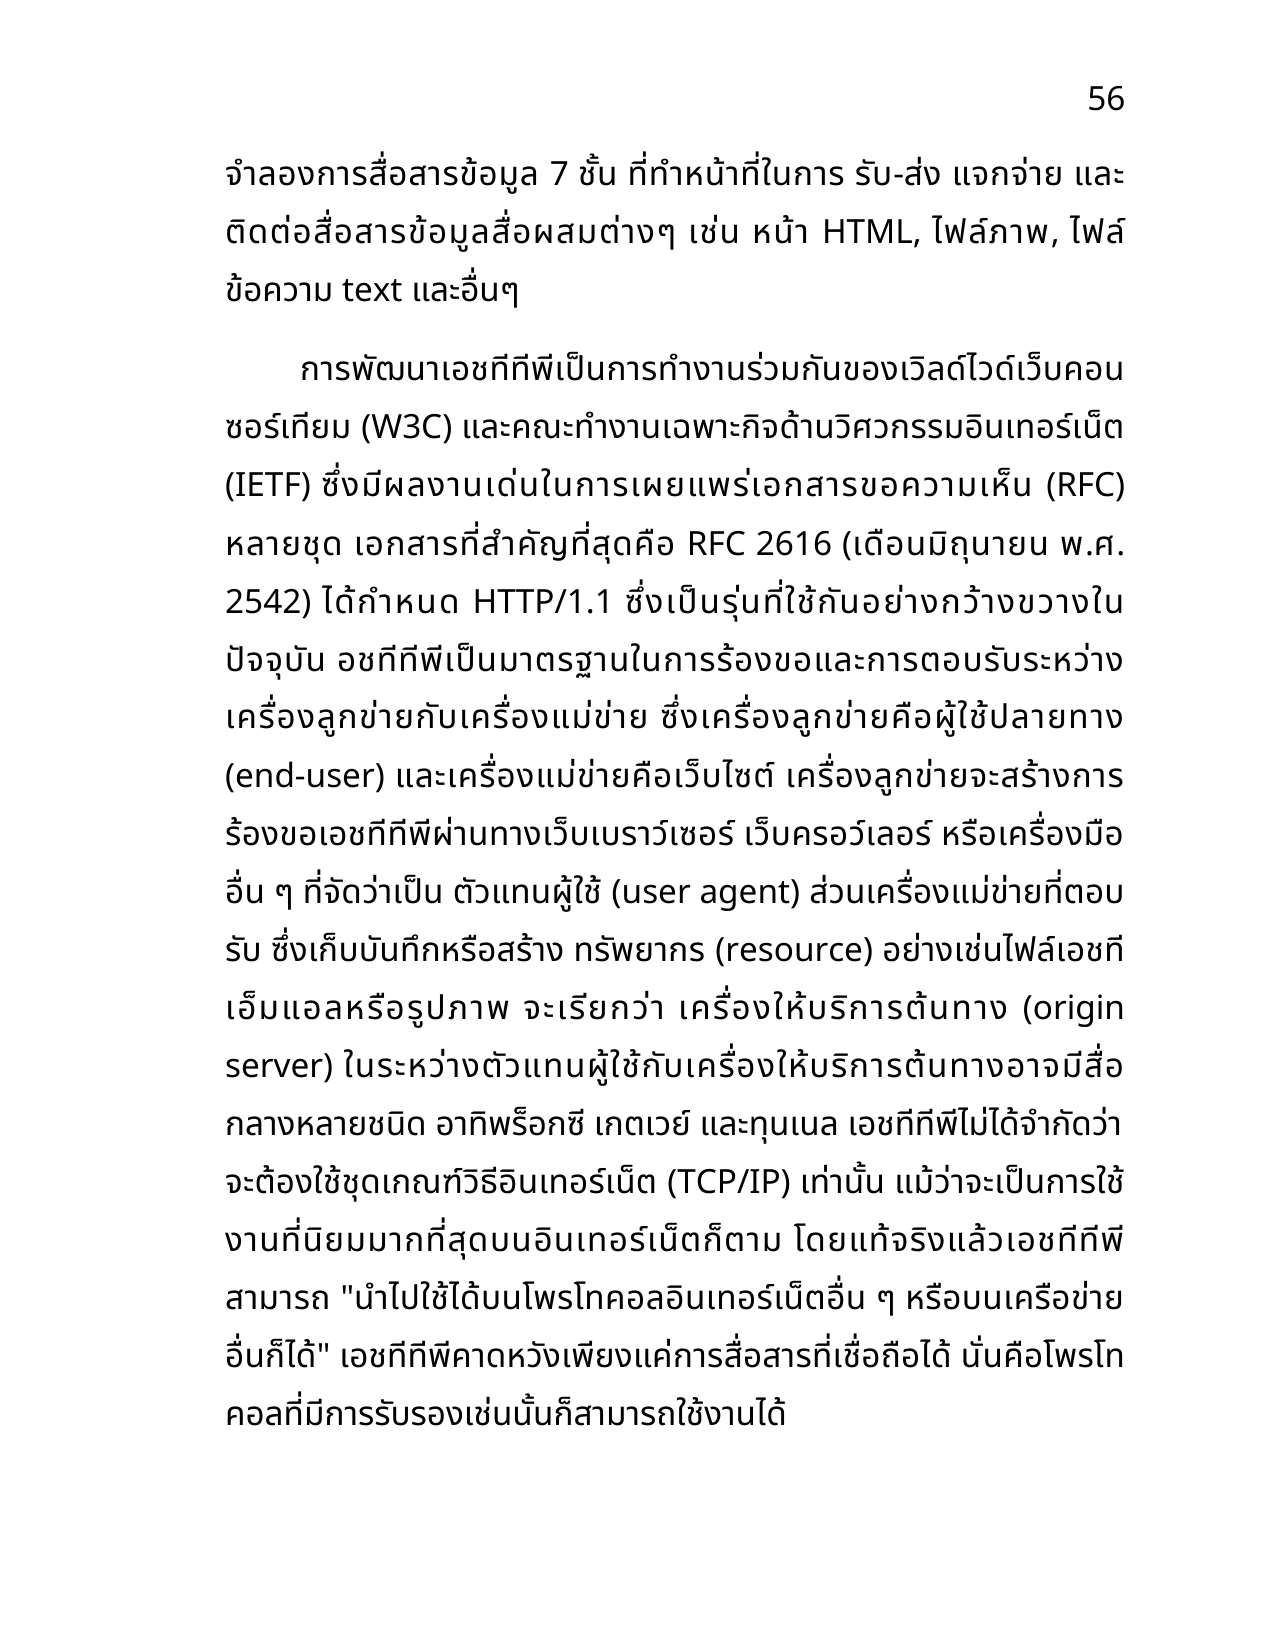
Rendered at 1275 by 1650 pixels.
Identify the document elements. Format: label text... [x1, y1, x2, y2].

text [225, 150, 1125, 317]
text การพัฒนาเอชทีทีพีเป็นการทำงานร่วมกันของเวิลด์ไวด์เว็บคอนซอร์เทียม (W3C) และคณะทำงานเฉพาะกิจด้านวิศวกรรมอินเทอร์เน็ต (IETF) ซึ่งมีผลงานเด่นในการเผยแพร่เอกสารขอความเห็น (RFC) หลายชุด เอกสารที่สำคัญที่สุดคือ RFC 2616 (เดือนมิถุนายน พ.ศ. 2542) ได้กำหนด HTTP/1.1 ซึ่งเป็นรุ่นที่ใช้กันอย่างกว้างขวางในปัจจุบัน อชทีทีพีเป็นมาตรฐานในการร้องขอและการตอบรับระหว่างเครื่องลูกข่ายกับเครื่องแม่ข่าย ซึ่งเครื่องลูกข่ายคือผู้ใช้ปลายทาง (end-user) และเครื่องแม่ข่ายคือเว็บไซต์ เครื่องลูกข่ายจะสร้างการร้องขอเอชทีทีพีผ่านทางเว็บเบราว์เซอร์ เว็บครอว์เลอร์ หรือเครื่องมืออื่น ๆ ที่จัดว่าเป็น ตัวแทนผู้ใช้ (user agent) ส่วนเครื่องแม่ข่ายที่ตอบรับ ซึ่งเก็บบันทึกหรือสร้าง ทรัพยากร (resource) อย่างเช่นไฟล์เอชทีเอ็มแอลหรือรูปภาพ จะเรียกว่า เครื่องให้บริการต้นทาง (origin server) ในระหว่างตัวแทนผู้ใช้กับเครื่องให้บริการต้นทางอาจมีสื่อกลางหลายชนิด อาทิพร็อกซี เกตเวย์ และทุนเนล เอชทีทีพีไม่ได้จำกัดว่าจะต้องใช้ชุดเกณฑ์วิธีอินเทอร์เน็ต (TCP/IP) เท่านั้น แม้ว่าจะเป็นการใช้งานที่นิยมมากที่สุดบนอินเทอร์เน็ตก็ตาม โดยแท้จริงแล้วเอชทีทีพีสามารถ "นำไปใช้ได้บนโพรโทคอลอินเทอร์เน็ตอื่น ๆ หรือบนเครือข่ายอื่นก็ได้" เอชทีทีพีคาดหวังเพียงแค่การสื่อสารที่เชื่อถือได้ นั่นคือโพรโทคอลที่มีการรับรองเช่นนั้นก็สามารถใช้งานได้ [225, 345, 1125, 1441]
